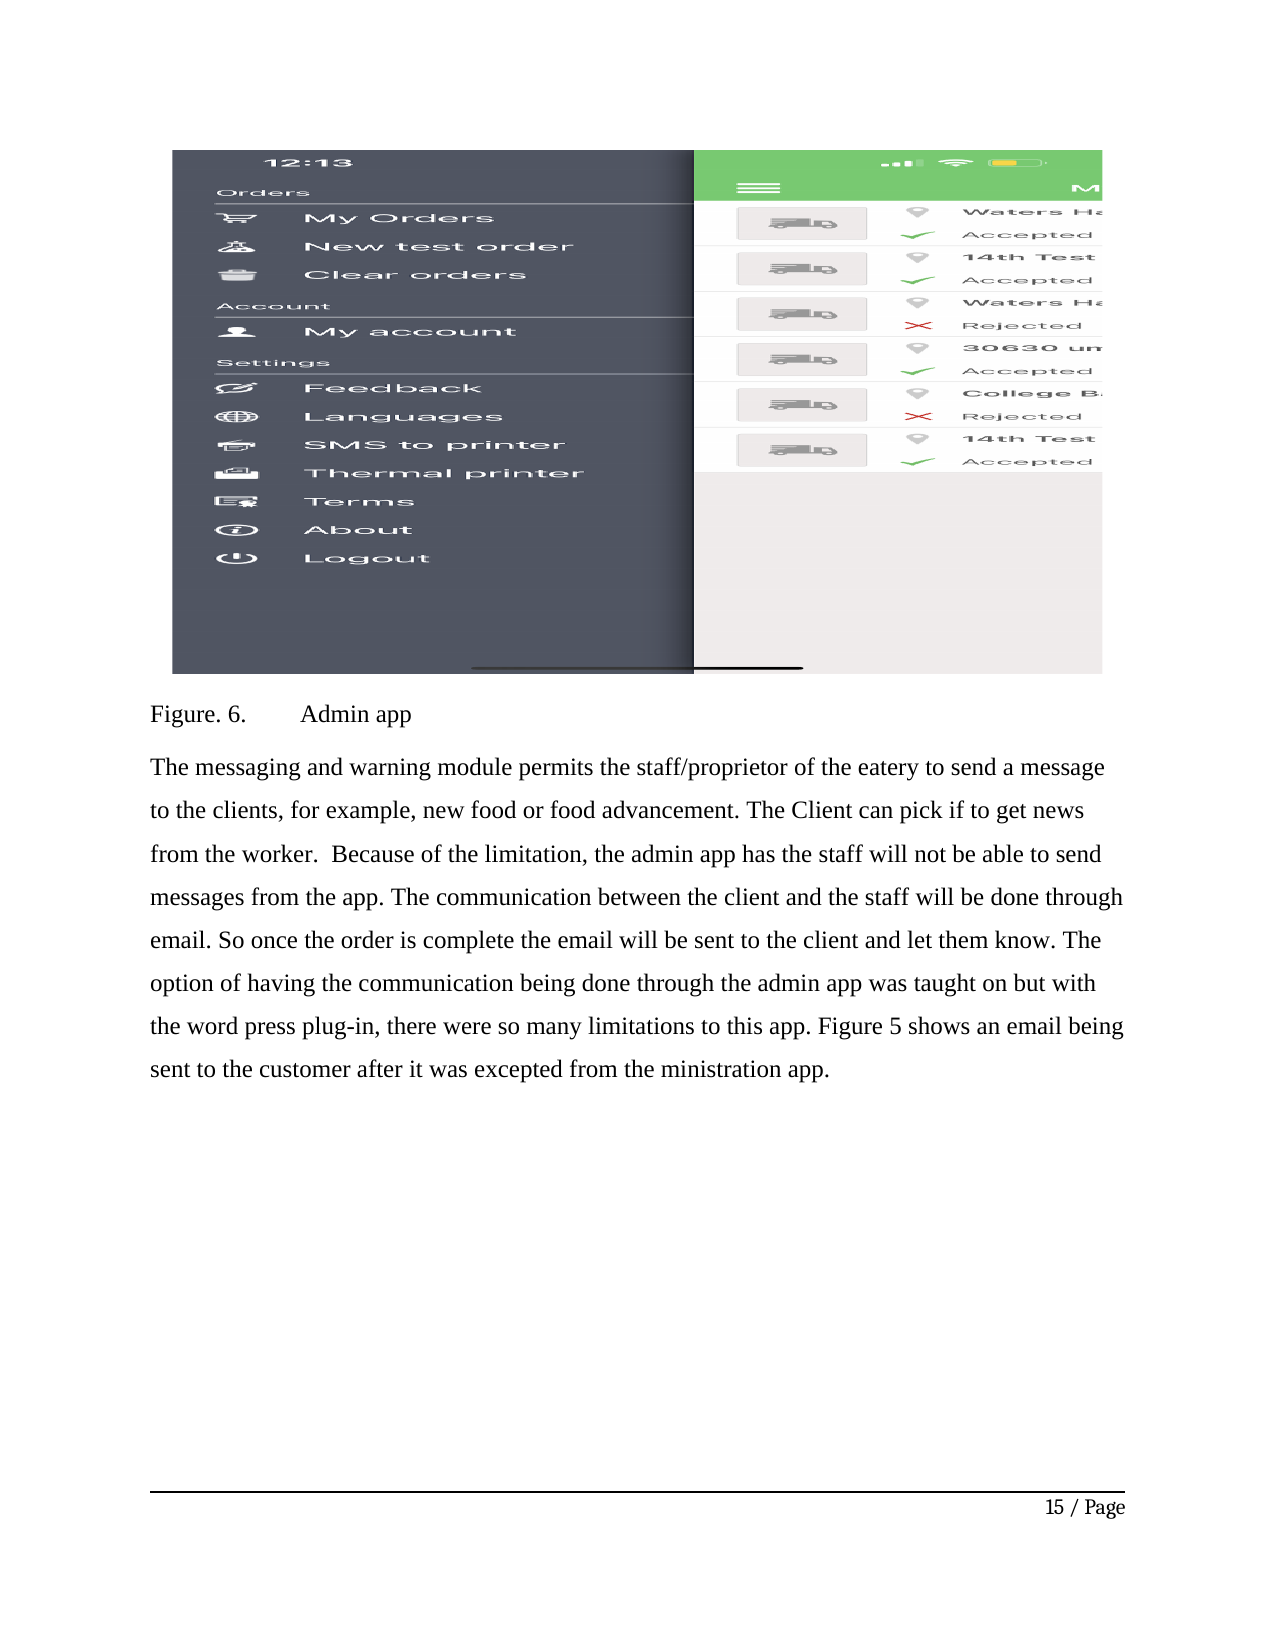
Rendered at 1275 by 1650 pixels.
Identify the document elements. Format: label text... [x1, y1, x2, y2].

text Admin app [150, 699, 1125, 727]
picture [172, 150, 1103, 674]
text The messaging and warning module permits the staff/proprietor of the eatery to send a message to the clients, for example, new food or food advancement. The Client can pick if to get news from the worker. Because of the limitation, the admin app has the staff will not be able to send messages from the app. The communication between the client and the staff will be done through email. So once the order is complete the email will be sent to the client and let them know. The option of having the communication being done through the admin app was taught on but with the word press plug-in, there were so many limitations to this app. Figure 5 shows an email being sent to the customer after it was excepted from the ministration app. [150, 752, 1125, 1083]
